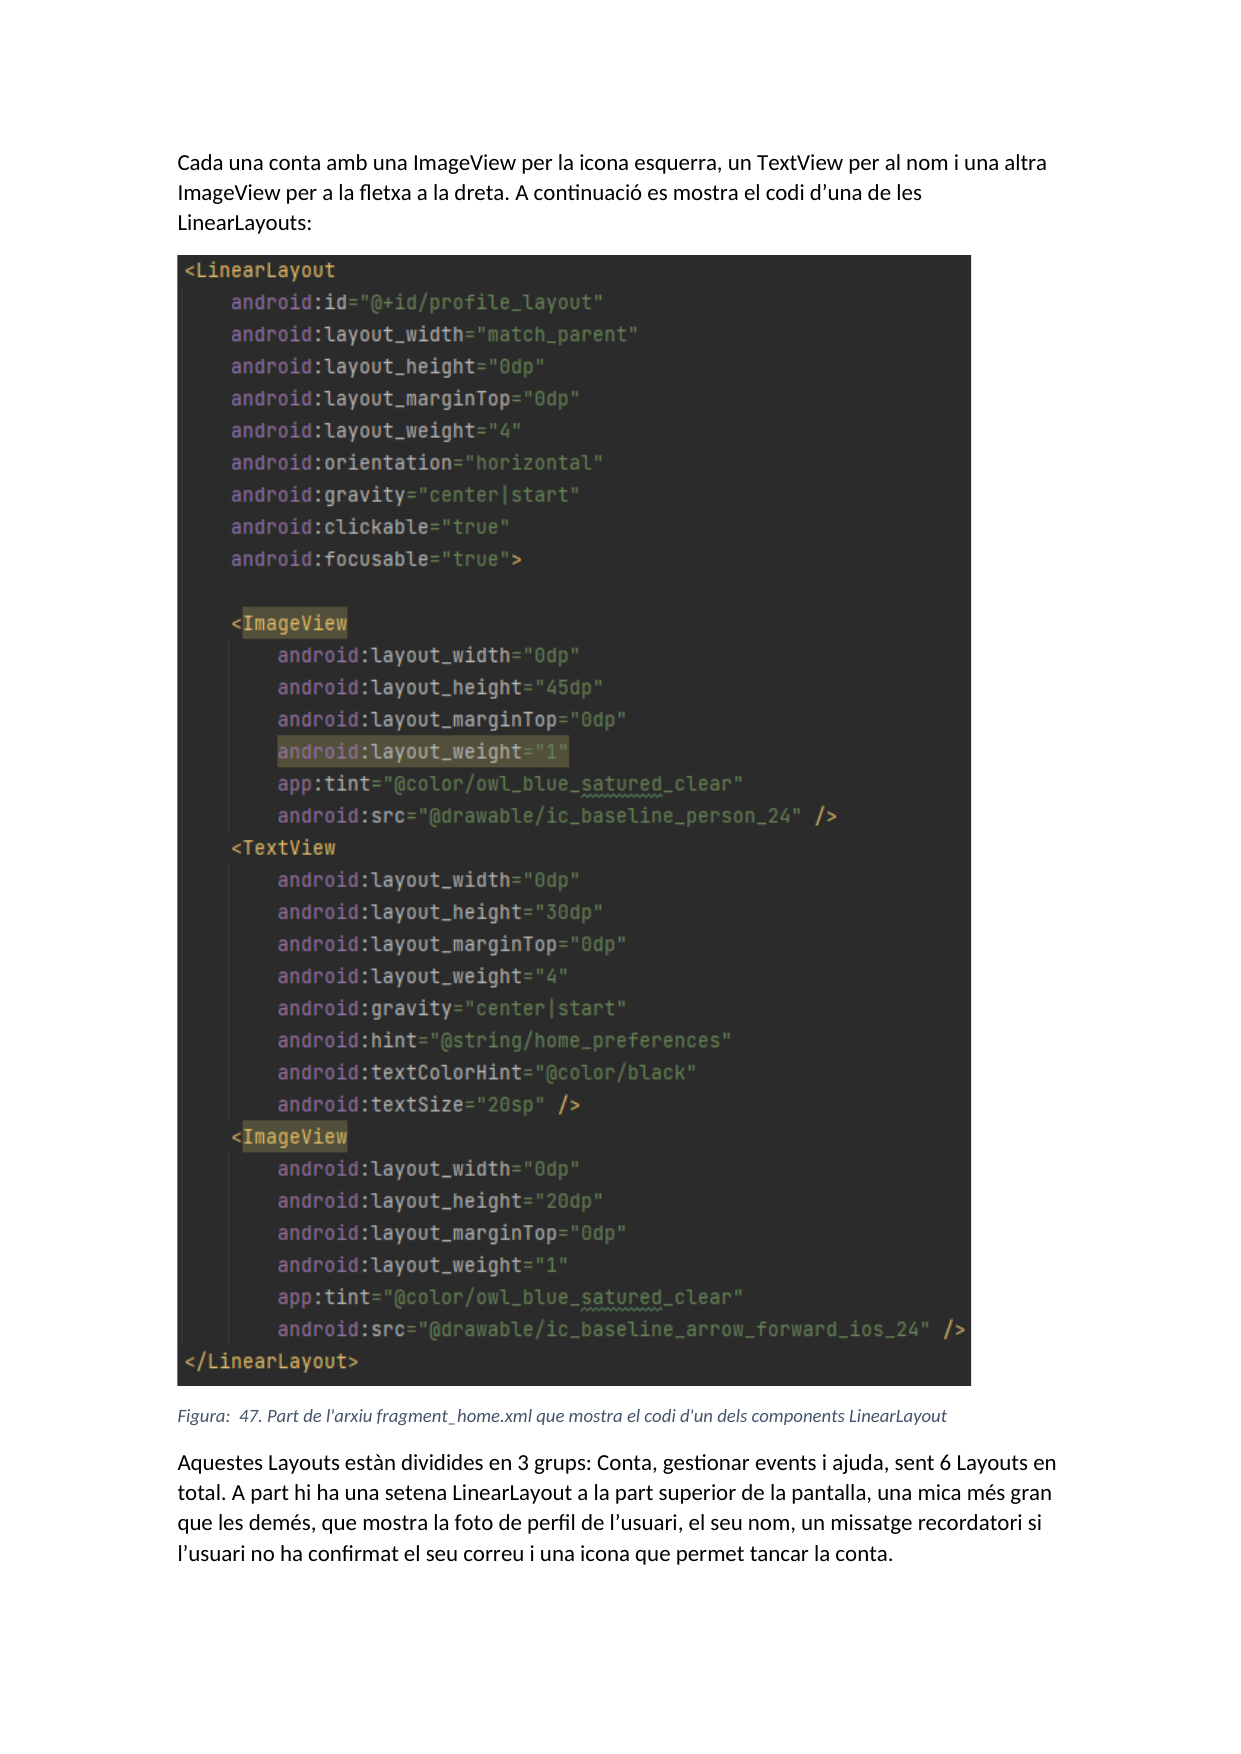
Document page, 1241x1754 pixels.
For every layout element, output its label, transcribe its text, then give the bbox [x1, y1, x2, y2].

text Cada una conta amb una ImageView per la icona esquerra, un TextView per al nom i una altra ImageView per a la fletxa a la dreta. A continuació es mostra el codi d’una de les LinearLayouts: [177, 148, 1063, 236]
text Aquestes Layouts estàn dividides en 3 grups: Conta, gestionar events i ajuda, sent 6 Layouts en total. A part hi ha una setena LinearLayout a la part superior de la pantalla, una mica més gran que les demés, que mostra la foto de perfil de l’usuari, el seu nom, un missatge recordatori si l’usuari no ha confirmat el seu correu i una icona que permet tancar la conta. [177, 1448, 1063, 1567]
text Figura: 47. Part de l'arxiu fragment_home.xml que mostra el codi d'un dels components LinearLayout [177, 1404, 1063, 1427]
picture [177, 255, 972, 1386]
